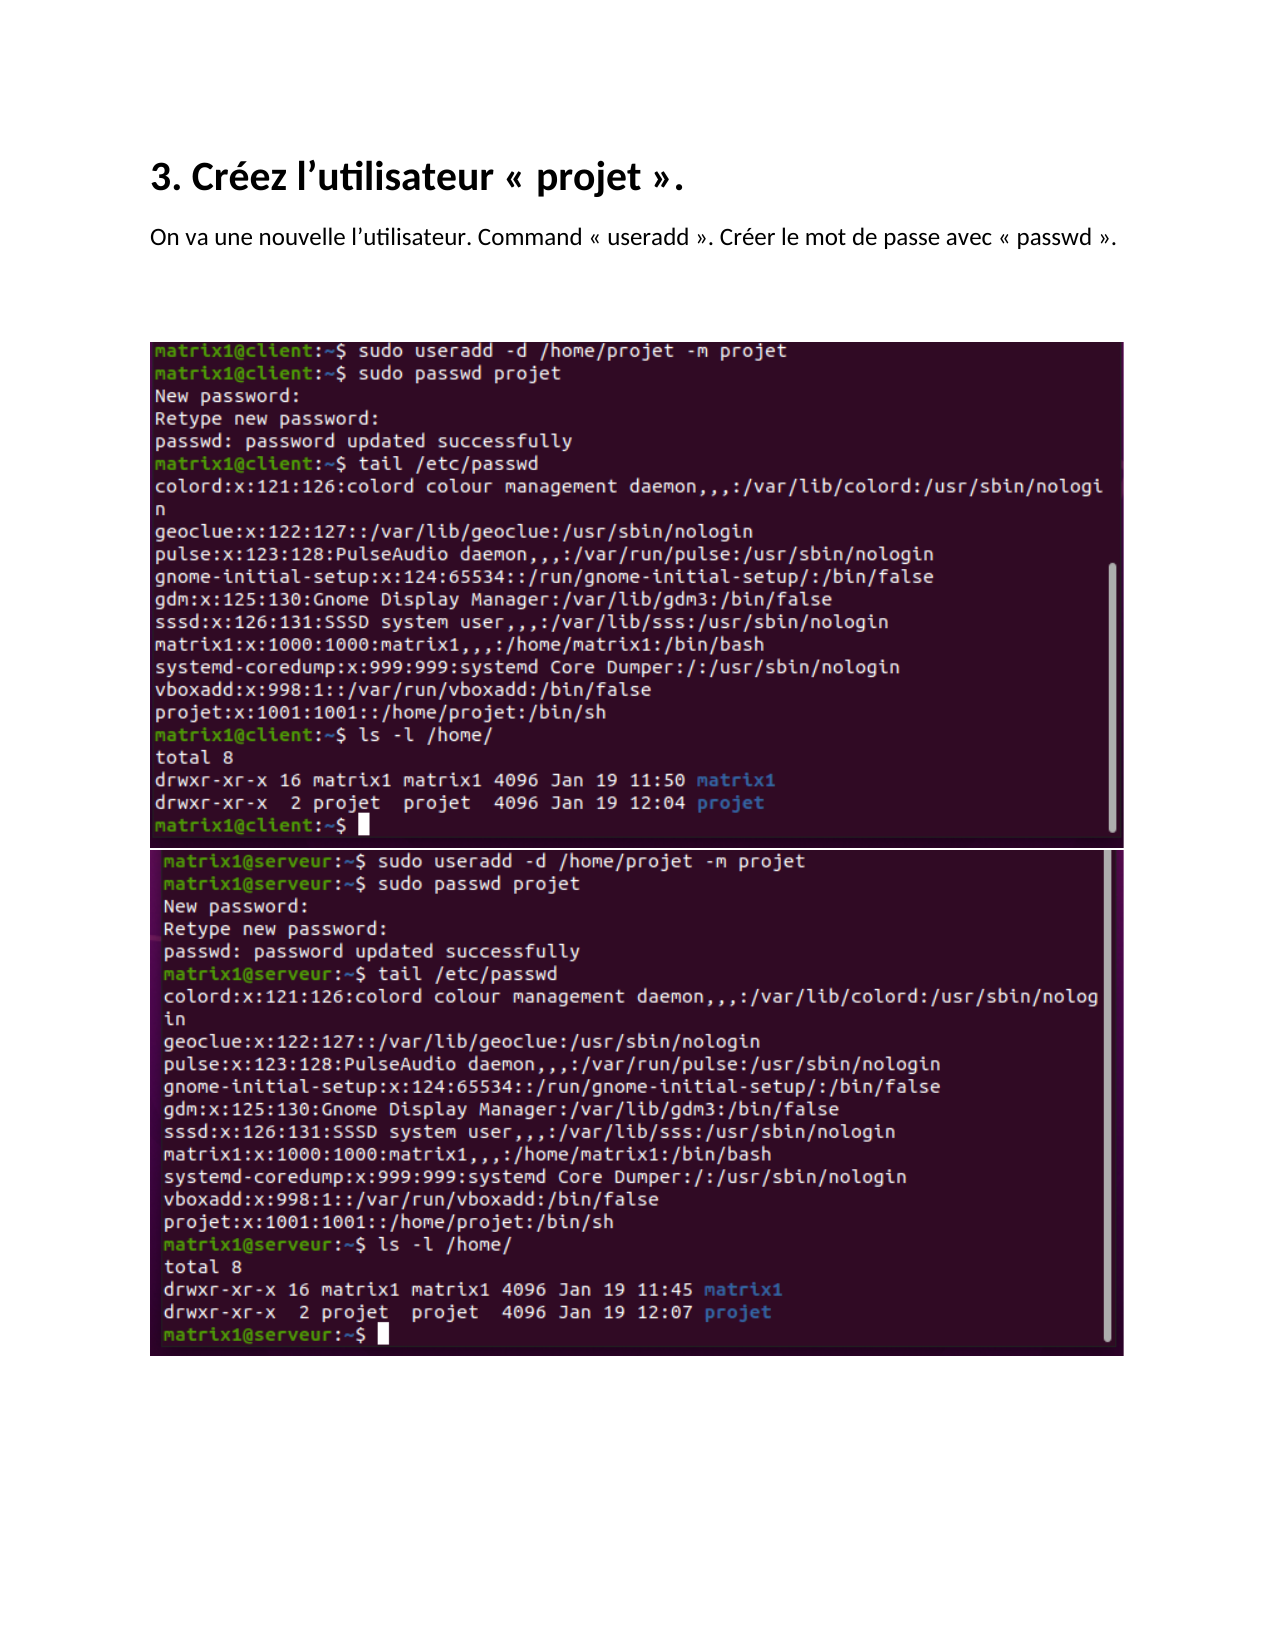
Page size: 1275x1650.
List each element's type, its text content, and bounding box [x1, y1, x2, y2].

picture [150, 342, 1124, 848]
text 3. Créez l’utilisateur « projet ». [150, 150, 1125, 201]
text On va une nouvelle l’utilisateur. Command « useradd ». Créer le mot de passe avec « passwd ». [150, 222, 1125, 252]
picture [150, 850, 1124, 1356]
